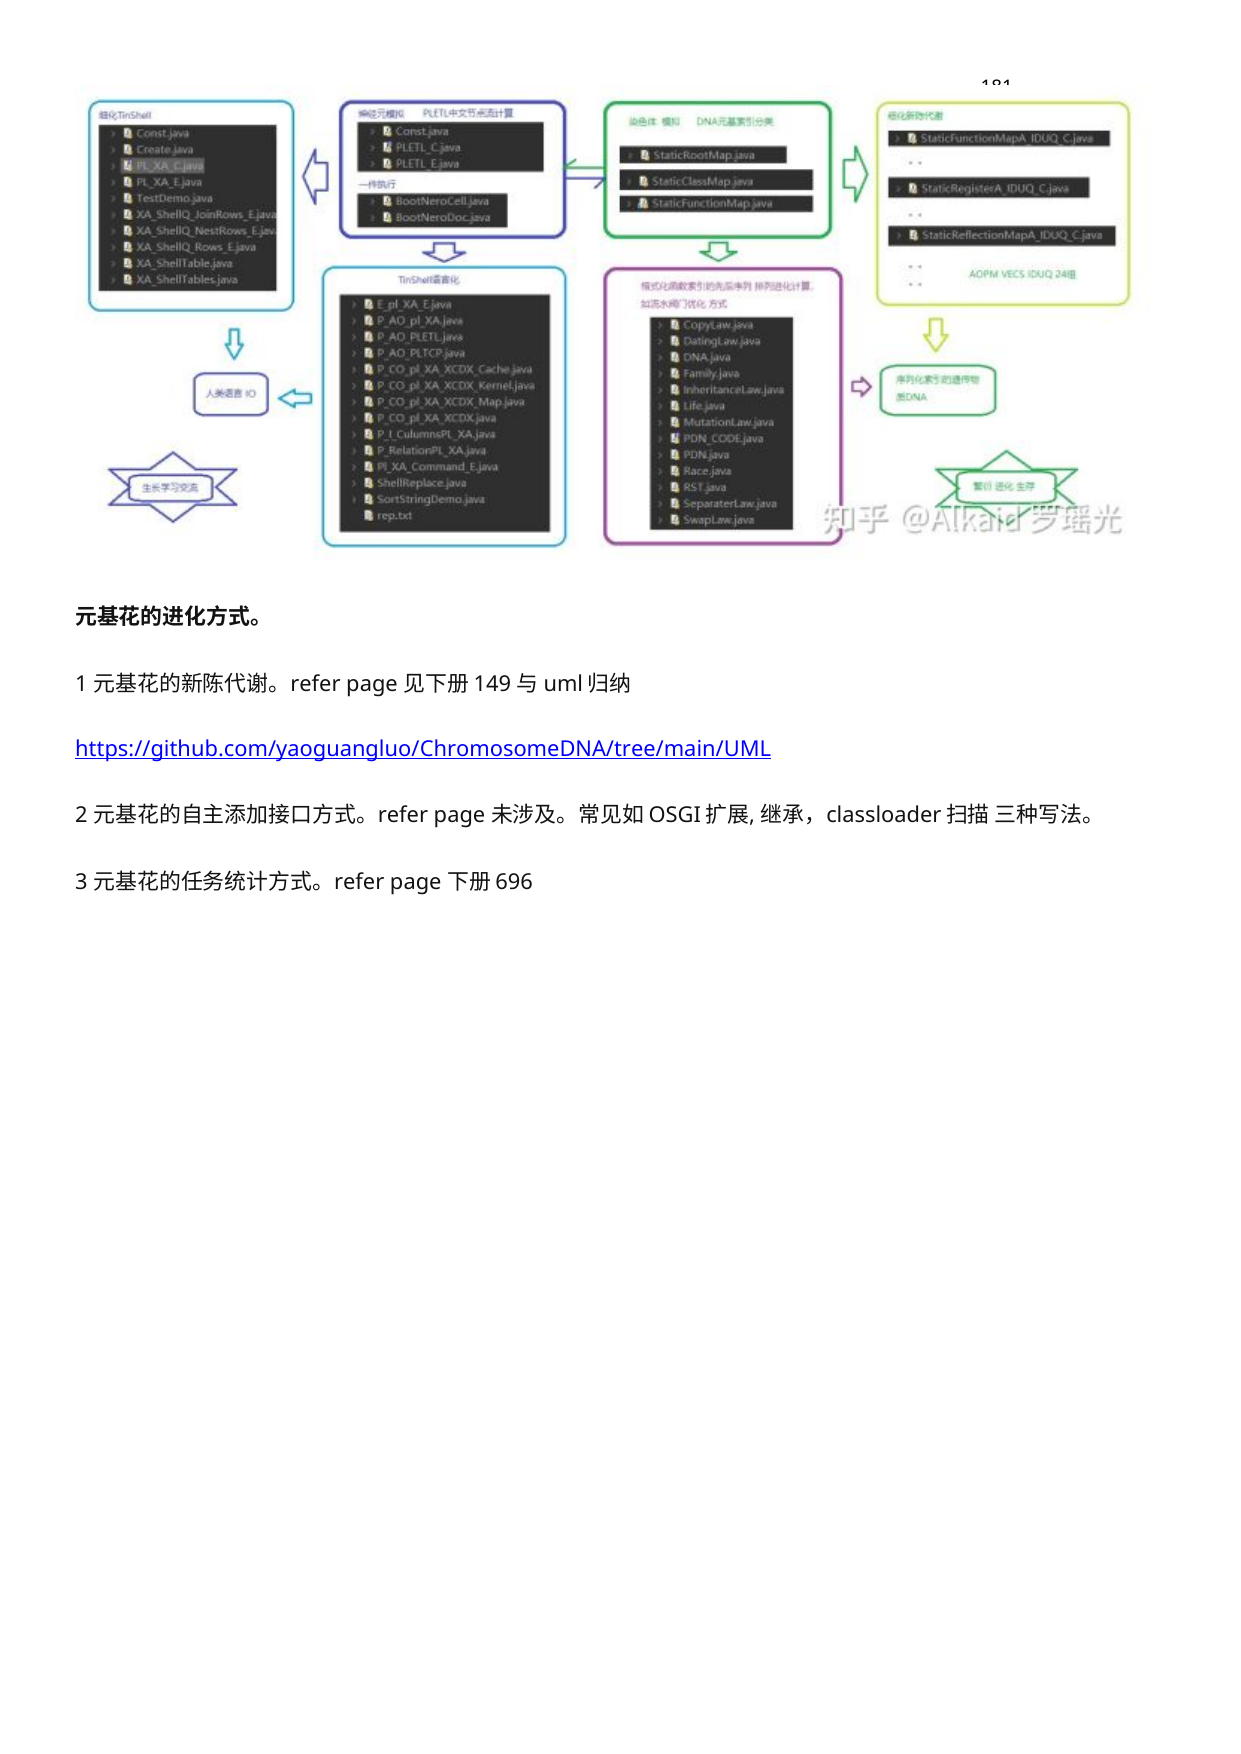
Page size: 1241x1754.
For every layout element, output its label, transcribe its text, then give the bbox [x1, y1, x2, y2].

text https://github.com/yaoguangluo/ChromosomeDNA/tree/main/UML [75, 732, 1165, 762]
text 1 元基花的新陈代谢。refer page 见下册149 与 uml归纳 [75, 666, 1165, 697]
text 2 元基花的自主添加接口方式。refer page 未涉及。常见如OSGI扩展, 继承，classloader扫描 三种写法。 [75, 797, 1165, 829]
text 元基花的进化方式。 [75, 599, 1165, 631]
picture [75, 85, 1150, 564]
text 3 元基花的任务统计方式。refer page 下册696 [75, 864, 1165, 896]
